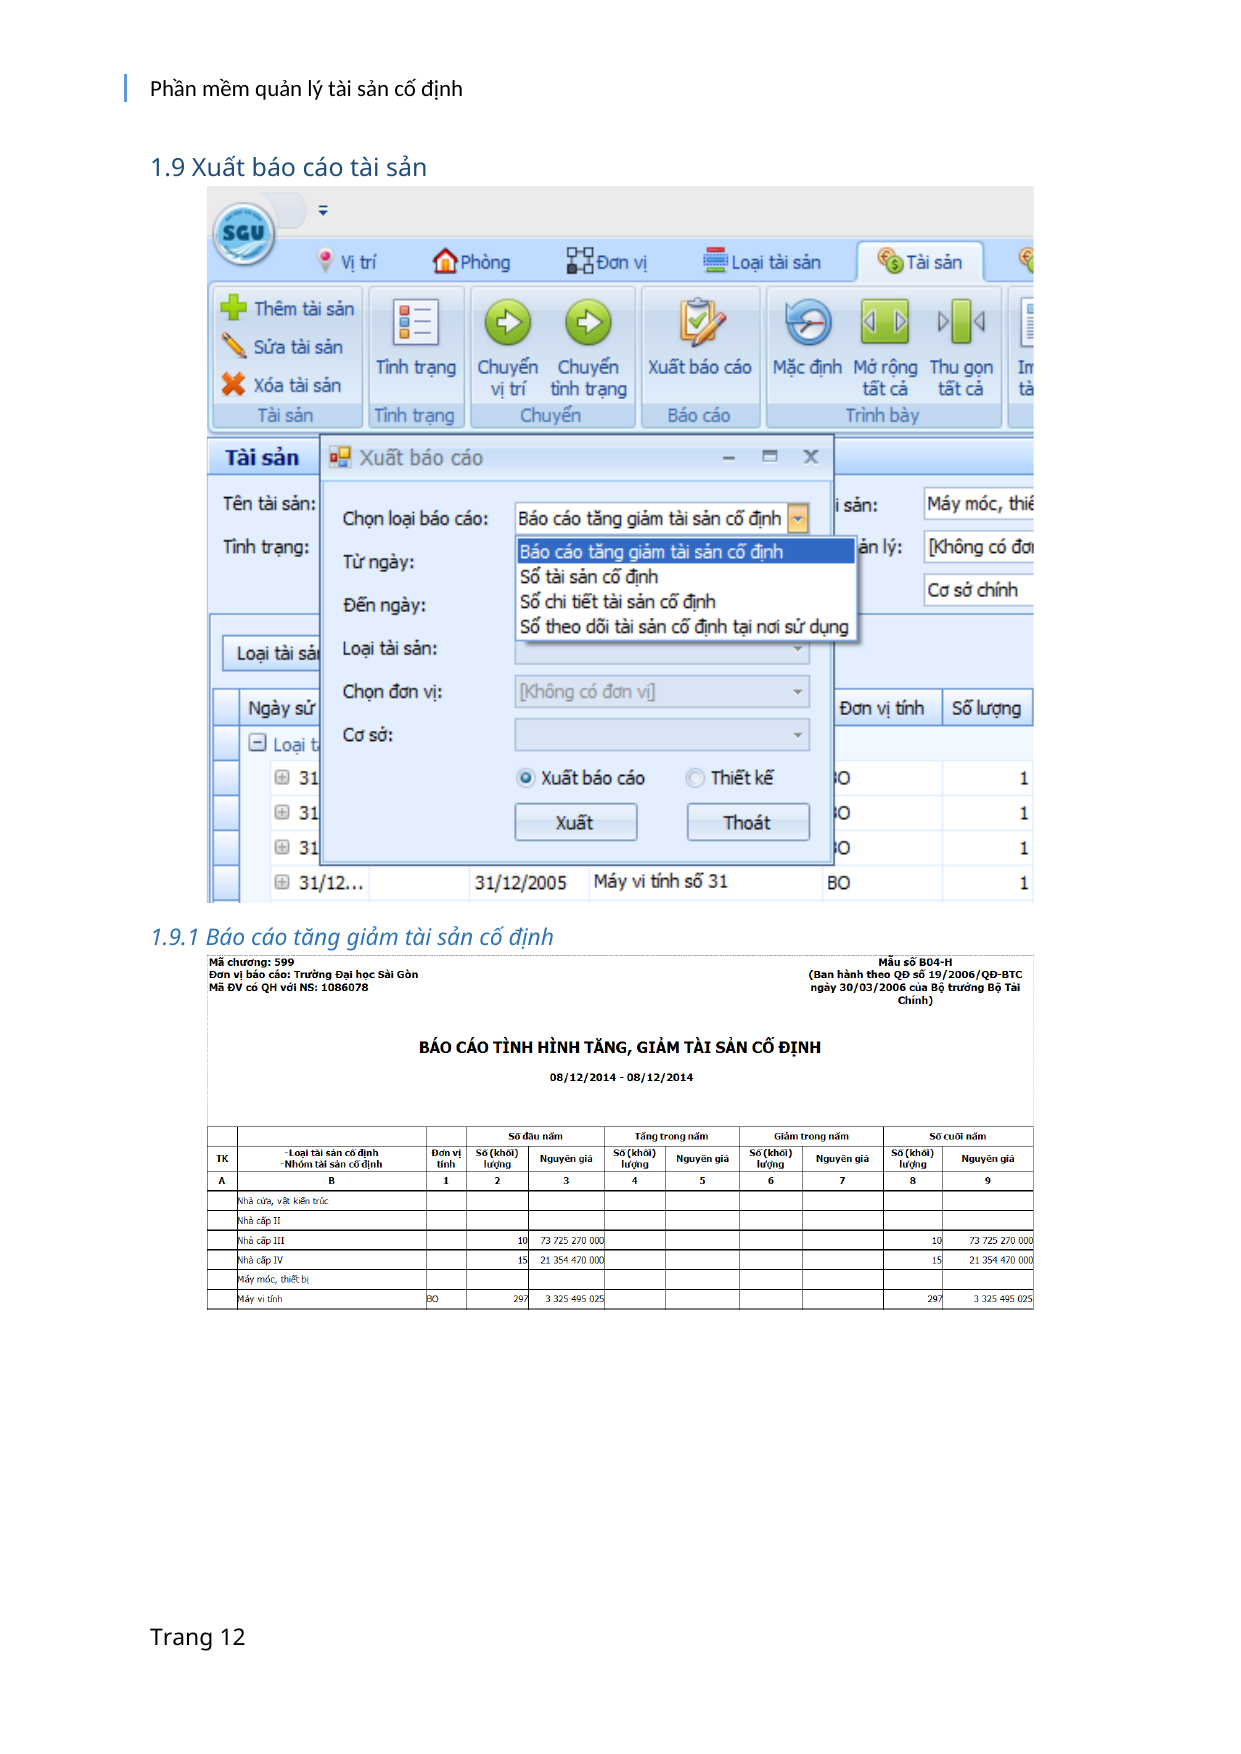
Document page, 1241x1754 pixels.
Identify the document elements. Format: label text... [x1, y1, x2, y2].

subtitle 1.9.1 Báo cáo tăng giảm tài sản cố định [150, 921, 1090, 953]
subtitle 1.9 Xuất báo cáo tài sản [150, 150, 1090, 184]
picture [206, 955, 1034, 1310]
picture [206, 186, 1034, 903]
